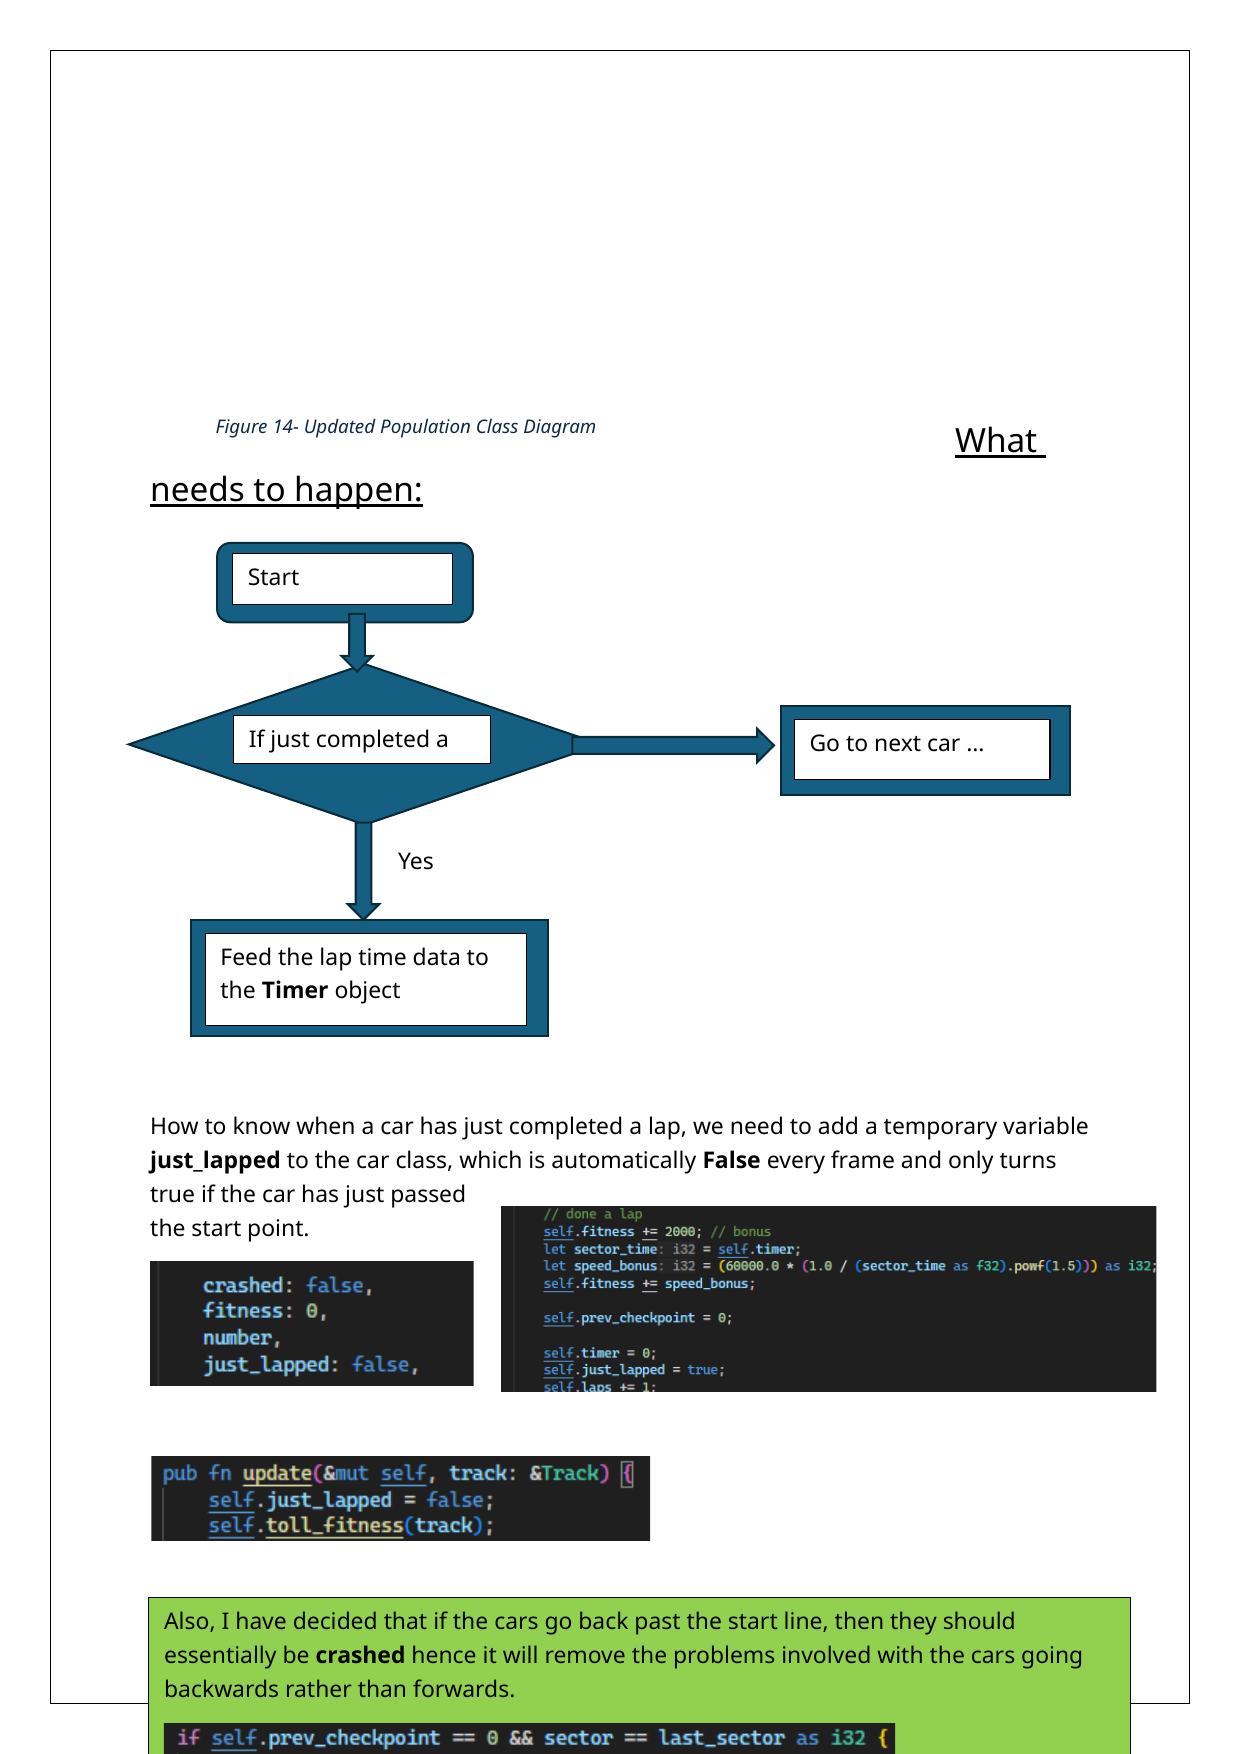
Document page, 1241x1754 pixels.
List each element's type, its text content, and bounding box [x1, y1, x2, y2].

picture [163, 1723, 895, 1754]
picture [150, 1261, 474, 1386]
picture [150, 1456, 651, 1539]
picture [500, 1206, 1156, 1391]
text How to know when a car has just completed a lap, we need to add a temporary variable just_lapped to the car class, which is automatically False every frame and only turns true if the car has just passed the start point. [150, 1110, 1090, 1243]
text What needs to happen: [150, 417, 1090, 512]
text Figure 14- Updated Population Class Diagram [215, 413, 936, 439]
